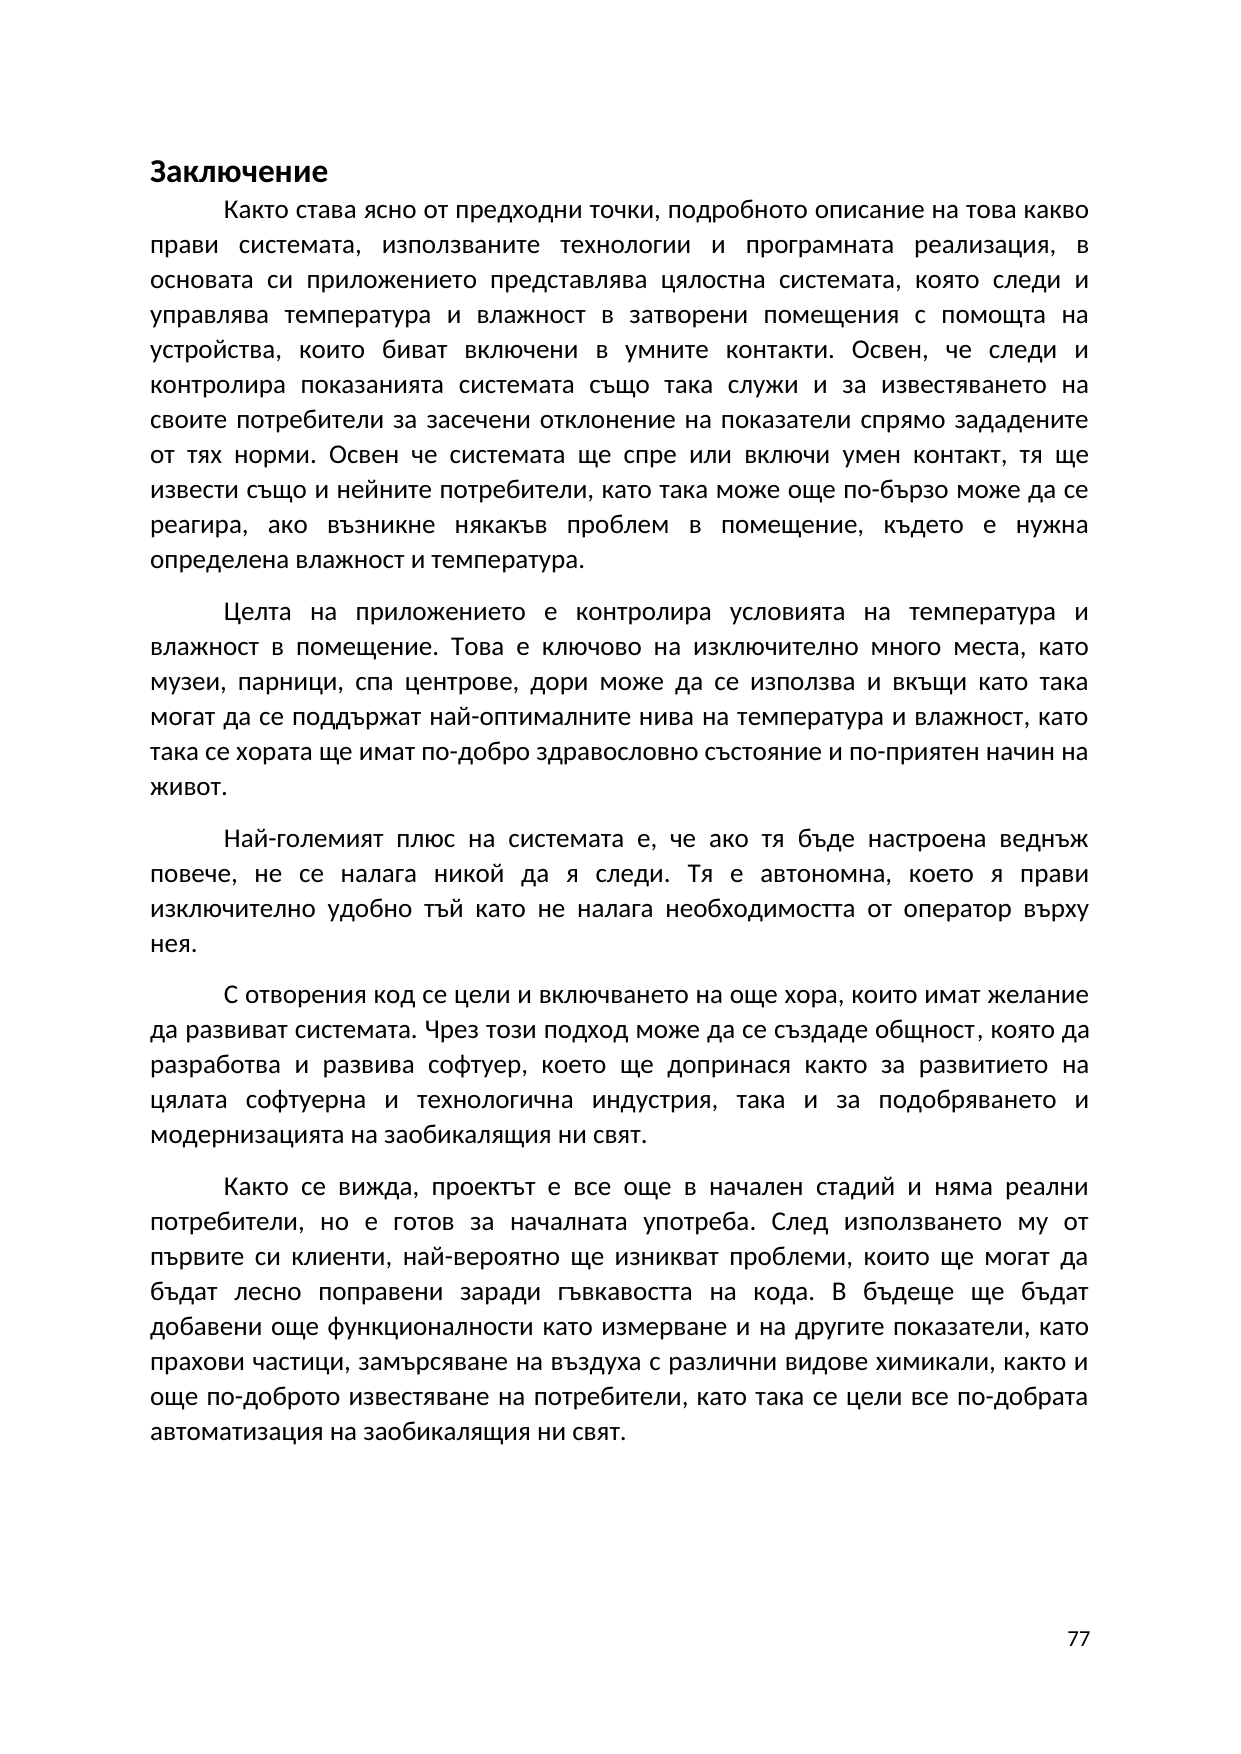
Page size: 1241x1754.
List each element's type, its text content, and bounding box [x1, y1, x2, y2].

text Както се вижда, проектът е все още в начален стадий и няма реални потребители, но е готов за началната употреба. След използването му от първите си клиенти, най-вероятно ще изникват проблеми, които ще могат да бъдат лесно поправени заради гъвкавостта на кода. В бъдеще ще бъдат добавени още функционалности като измерване и на другите показатели, като прахови частици, замърсяване на въздуха с различни видове химикали, както и още по-доброто известяване на потребители, като така се цели все по-добрата автоматизация на заобикалящия ни свят. [150, 1169, 1090, 1447]
text С отворения код се цели и включването на още хора, които имат желание да развиват системата. Чрез този подход може да се създаде общност, която да разработва и развива софтуер, което ще допринася както за развитието на цялата софтуерна и технологична индустрия, така и за подобряването и модернизацията на заобикалящия ни свят. [150, 978, 1090, 1151]
text Както става ясно от предходни точки, подробното описание на това какво прави системата, използваните технологии и програмната реализация, в основата си приложението представлява цялостна системата, която следи и управлява температура и влажност в затворени помещения с помощта на устройства, които биват включени в умните контакти. Освен, че следи и контролира показанията системата също така служи и за известяването на своите потребители за засечени отклонение на показатели спрямо зададените от тях норми. Освен че системата ще спре или включи умен контакт, тя ще извести също и нейните потребители, като така може още по-бързо може да се реагира, ако възникне някакъв проблем в помещение, където е нужна определена влажност и температура. [150, 193, 1090, 576]
subtitle Заключение [150, 150, 1090, 191]
text Целта на приложението е контролира условията на температура и влажност в помещение. Това е ключово на изключително много места, като музеи, парници, спа центрове, дори може да се използва и вкъщи като така могат да се поддържат най-оптималните нива на температура и влажност, като така се хората ще имат по-добро здравословно състояние и по-приятен начин на живот. [150, 594, 1090, 802]
text Най-големият плюс на системата е, че ако тя бъде настроена веднъж повече, не се налага никой да я следи. Тя е автономна, което я прави изключително удобно тъй като не налага необходимостта от оператор върху нея. [150, 821, 1090, 959]
